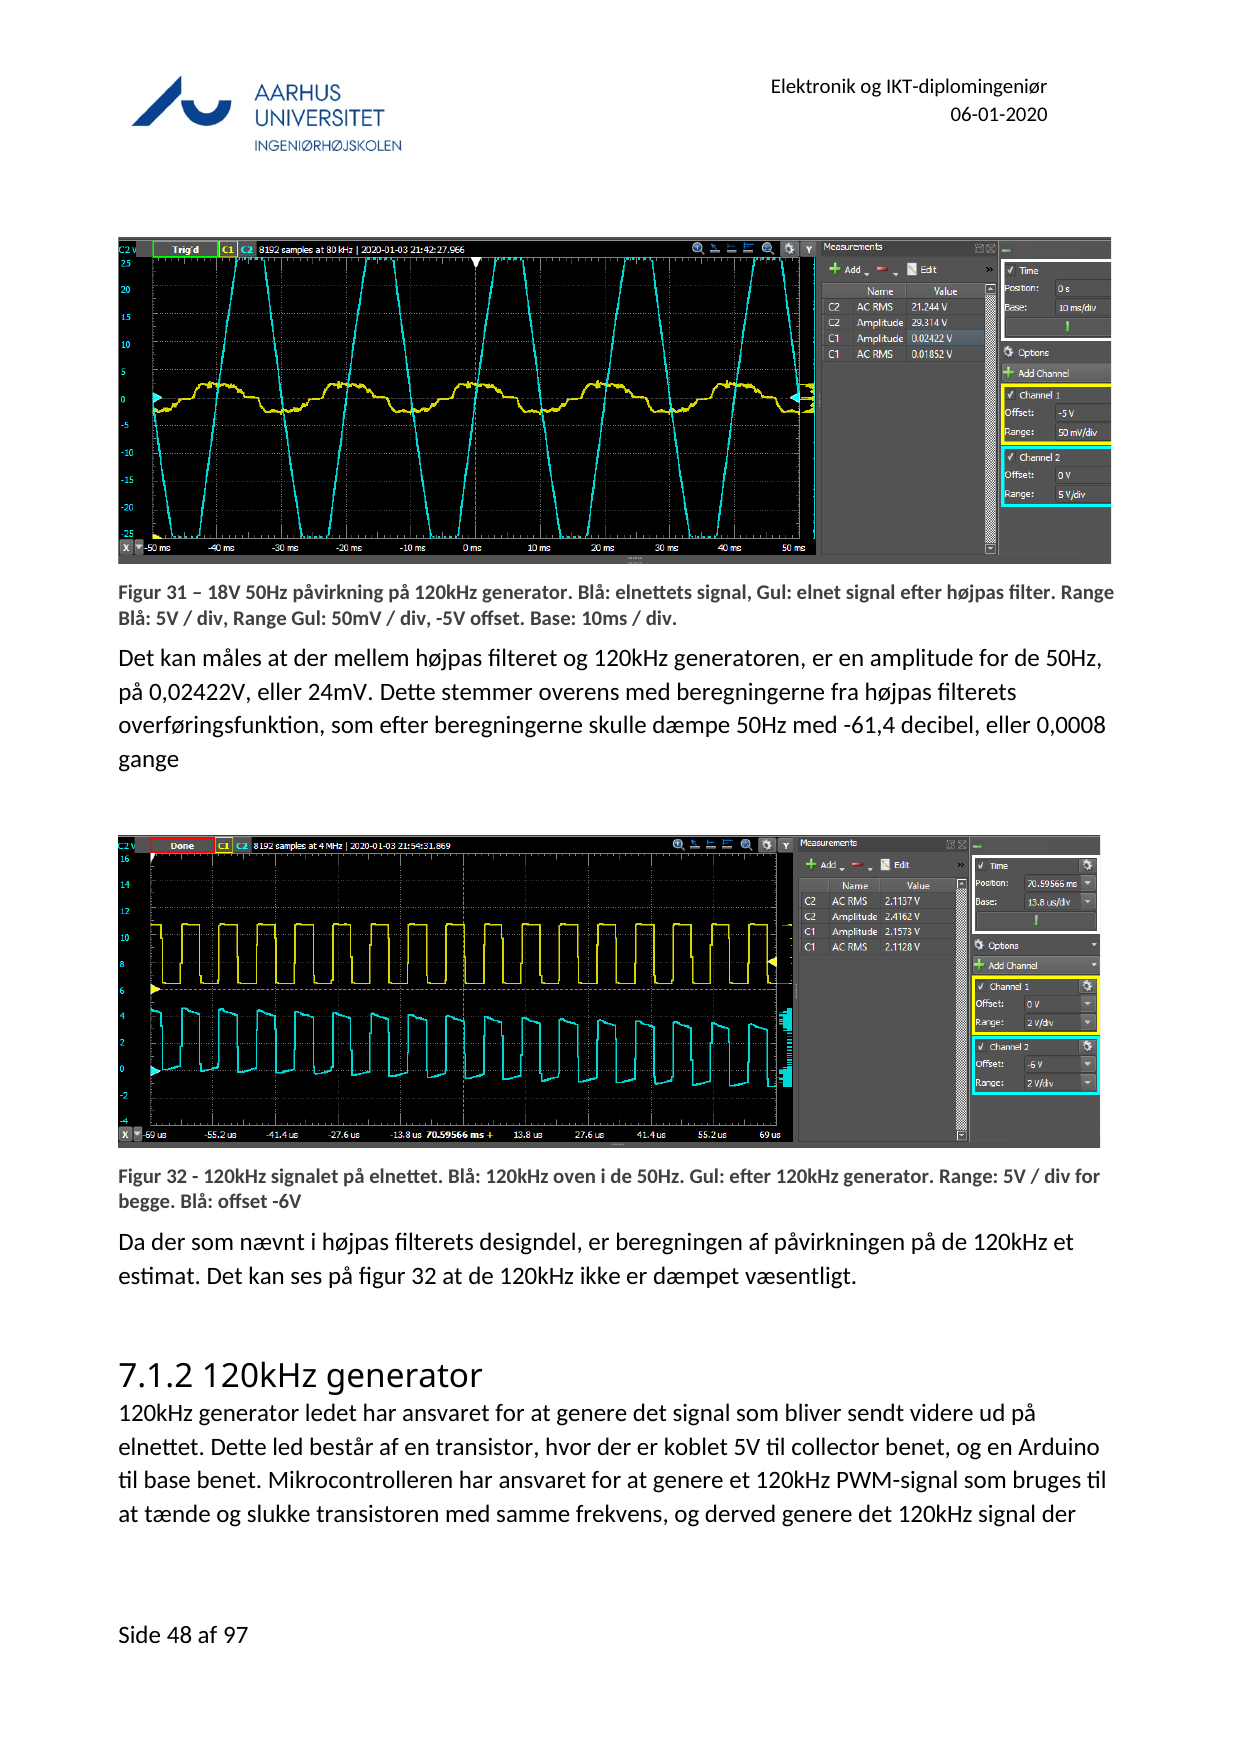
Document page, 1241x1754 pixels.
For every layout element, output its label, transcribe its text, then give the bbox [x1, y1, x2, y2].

subtitle 7.1.2 120kHz generator [118, 1352, 1122, 1397]
text Figur 31 – 18V 50Hz påvirkning på 120kHz generator. Blå: elnettets signal, Gul: elnet signal efter højpas filter. Range Blå: 5V / div, Range Gul: 50mV / div, -5V offset. Base: 10ms / div. [118, 579, 1122, 630]
picture [129, 73, 432, 156]
picture [118, 237, 1112, 564]
text Da der som nævnt i højpas filterets designdel, er beregningen af påvirkningen på de 120kHz et estimat. Det kan ses på figur 32 at de 120kHz ikke er dæmpet væsentligt. [118, 1226, 1122, 1290]
text Figur 32 - 120kHz signalet på elnettet. Blå: 120kHz oven i de 50Hz. Gul: efter 120kHz generator. Range: 5V / div for begge. Blå: offset -6V [118, 1163, 1122, 1214]
text Det kan måles at der mellem højpas filteret og 120kHz generatoren, er en amplitude for de 50Hz, på 0,02422V, eller 24mV. Dette stemmer overens med beregningerne fra højpas filterets overføringsfunktion, som efter beregningerne skulle dæmpe 50Hz med -61,4 decibel, eller 0,0008 gange [118, 643, 1122, 774]
picture [118, 835, 1101, 1148]
